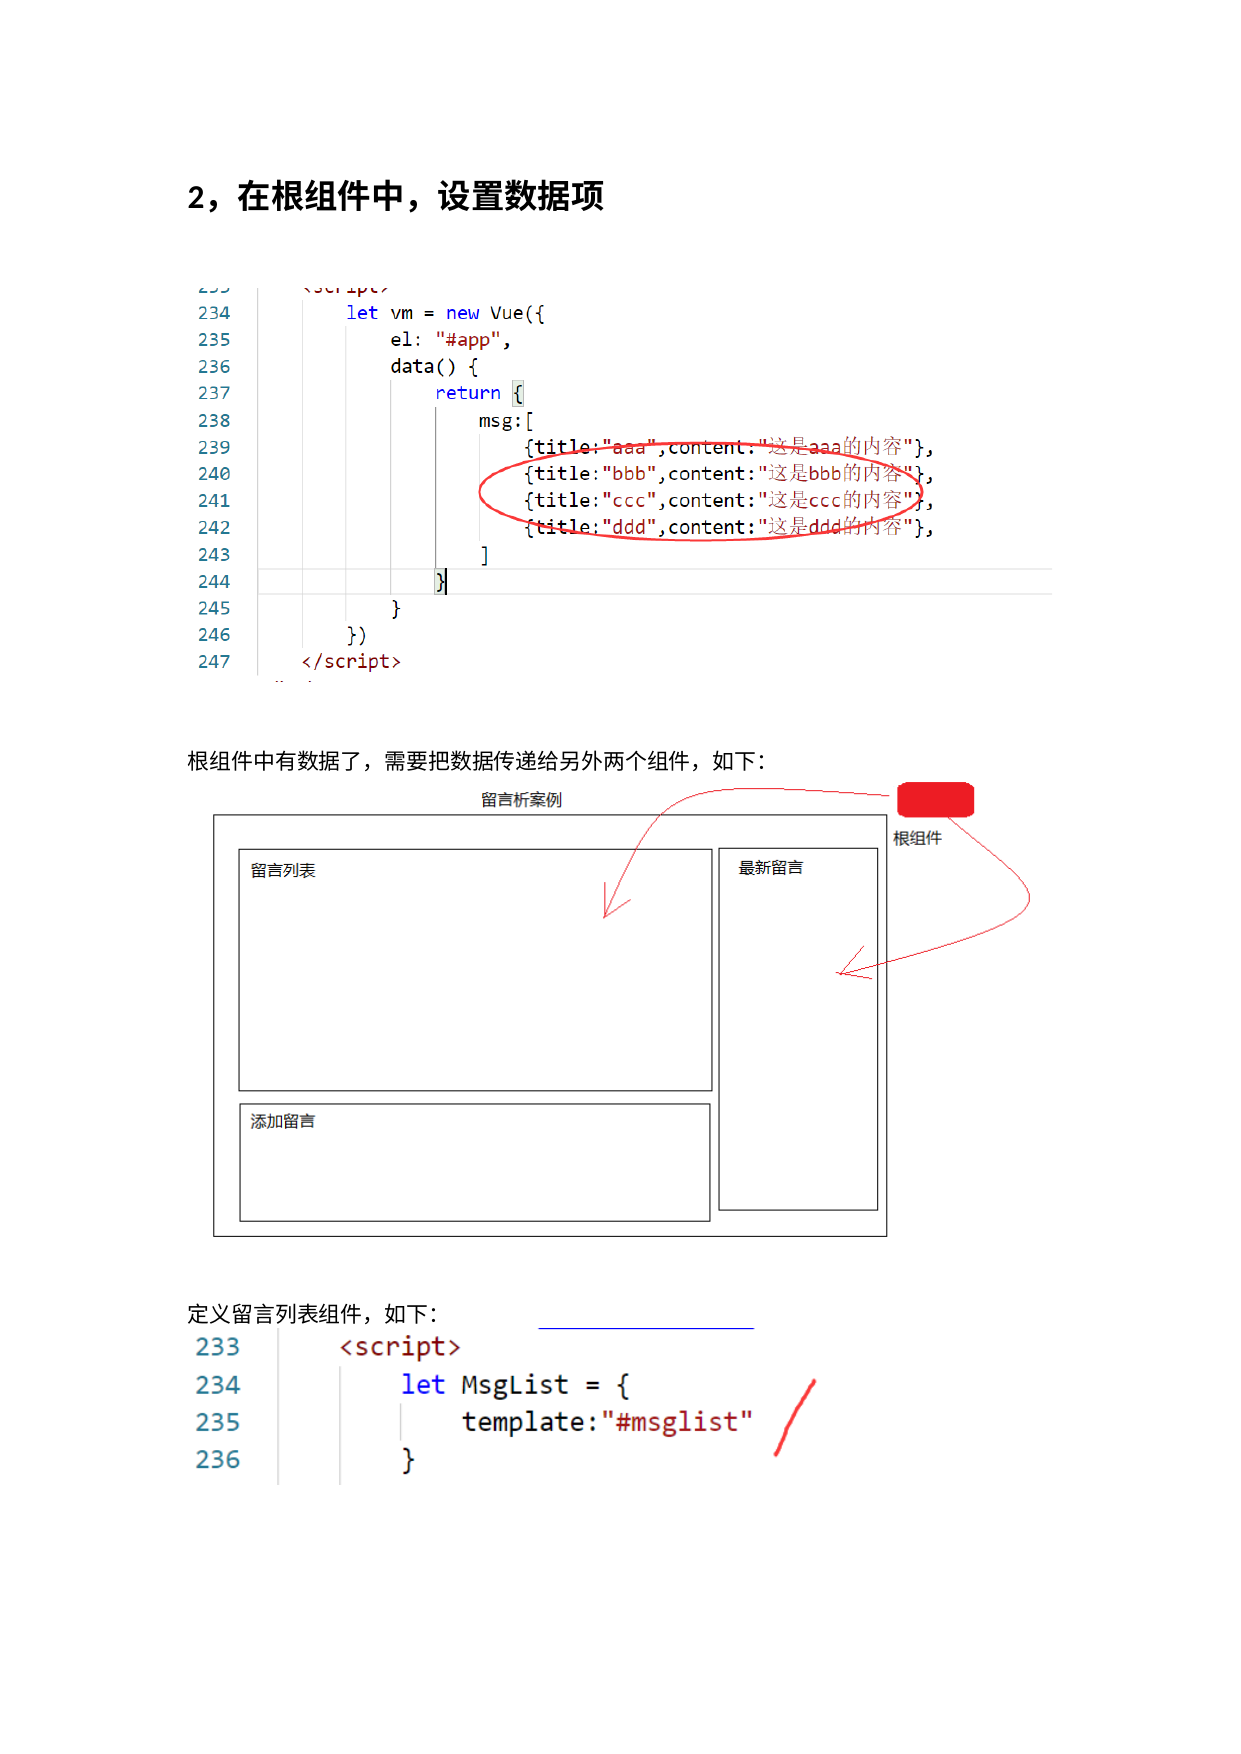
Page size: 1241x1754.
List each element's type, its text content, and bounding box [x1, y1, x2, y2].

text 定义留言列表组件，如下： [187, 1296, 1053, 1329]
subtitle 2，在根组件中，设置数据项 [187, 162, 1053, 227]
picture [187, 776, 1052, 1248]
text 根组件中有数据了，需要把数据传递给另外两个组件，如下： [187, 744, 1053, 776]
picture [187, 288, 1053, 682]
picture [187, 1328, 1052, 1485]
